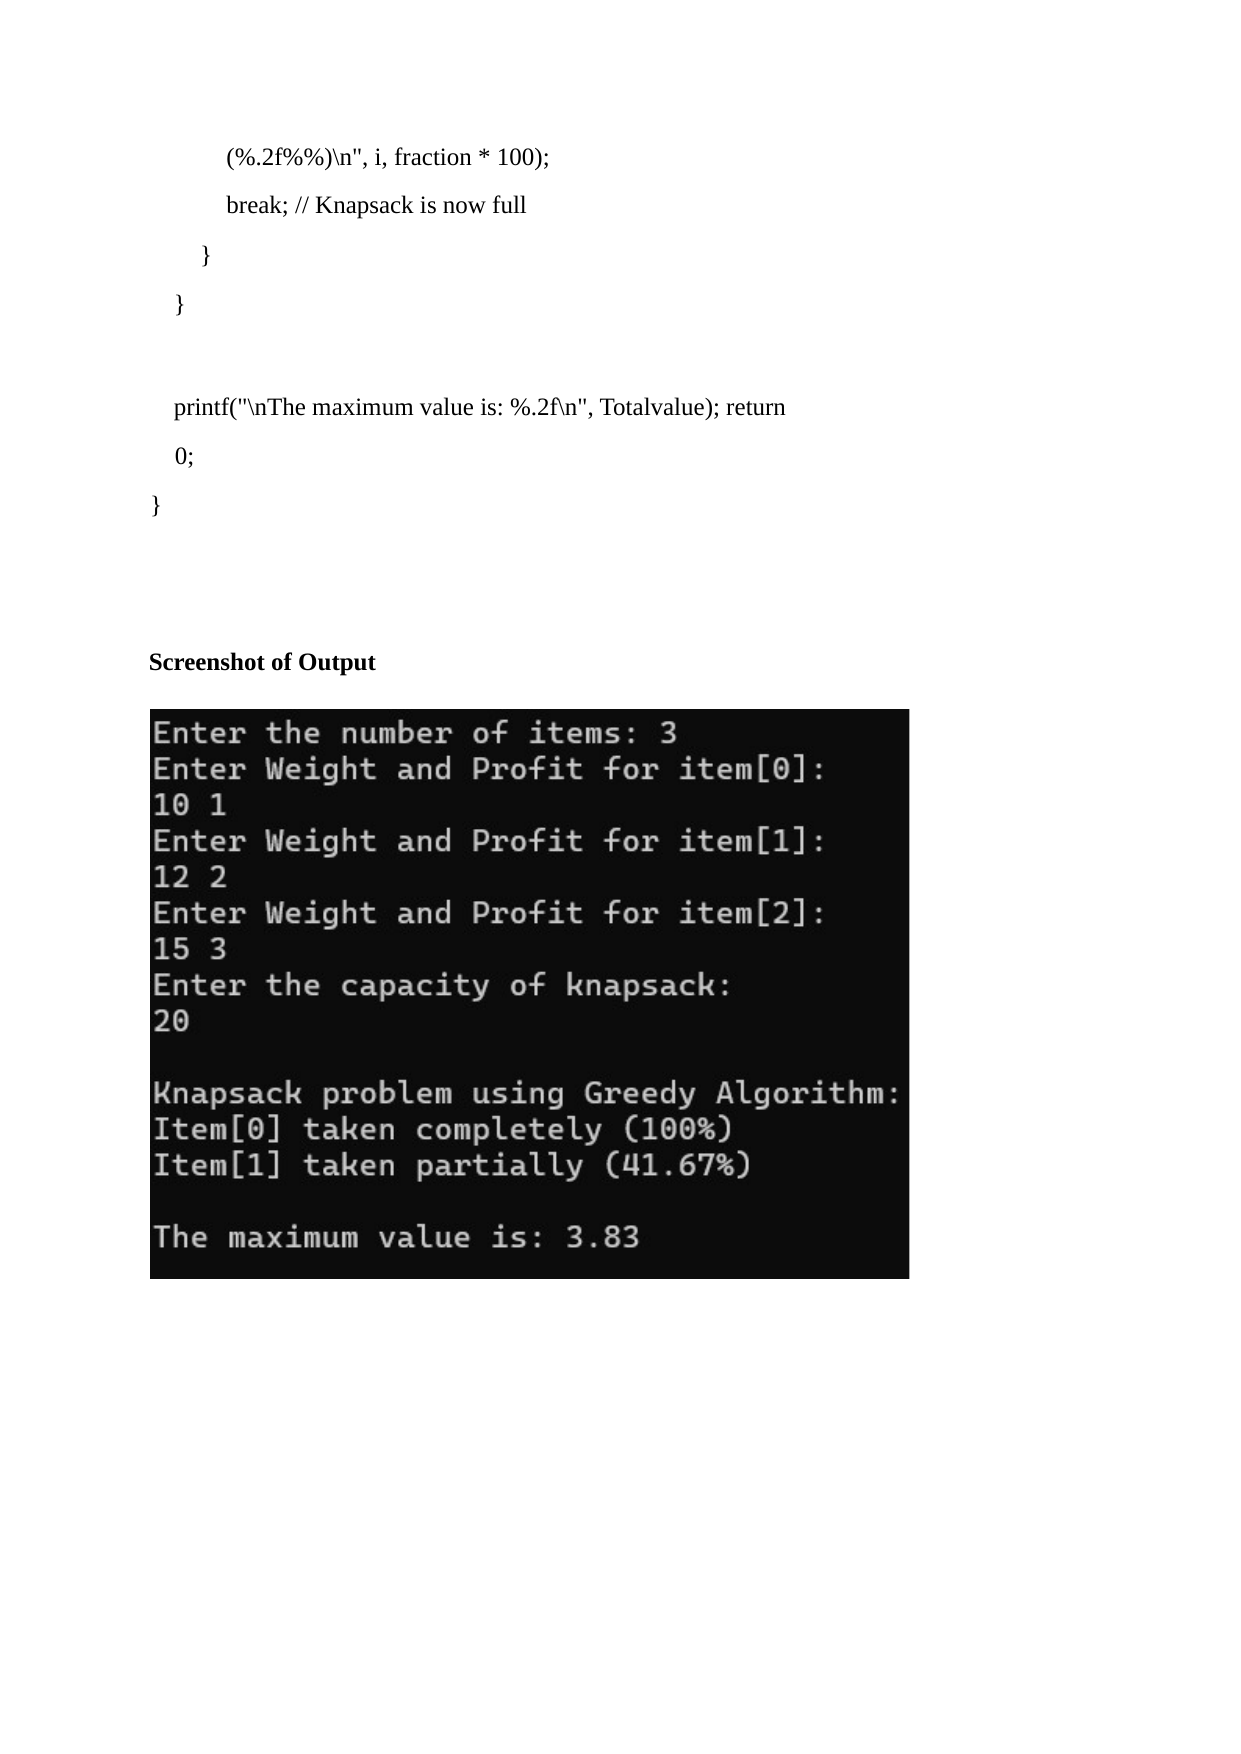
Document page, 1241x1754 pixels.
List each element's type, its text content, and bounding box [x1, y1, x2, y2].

text Screenshot of Output [148, 647, 1093, 676]
text printf("\nThe maximum value is: %.2f\n", Totalvalue); return 0; [173, 392, 789, 469]
picture [150, 709, 910, 1279]
text } [200, 240, 1093, 269]
text } [173, 289, 1093, 318]
text } [150, 490, 1093, 519]
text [225, 142, 582, 219]
